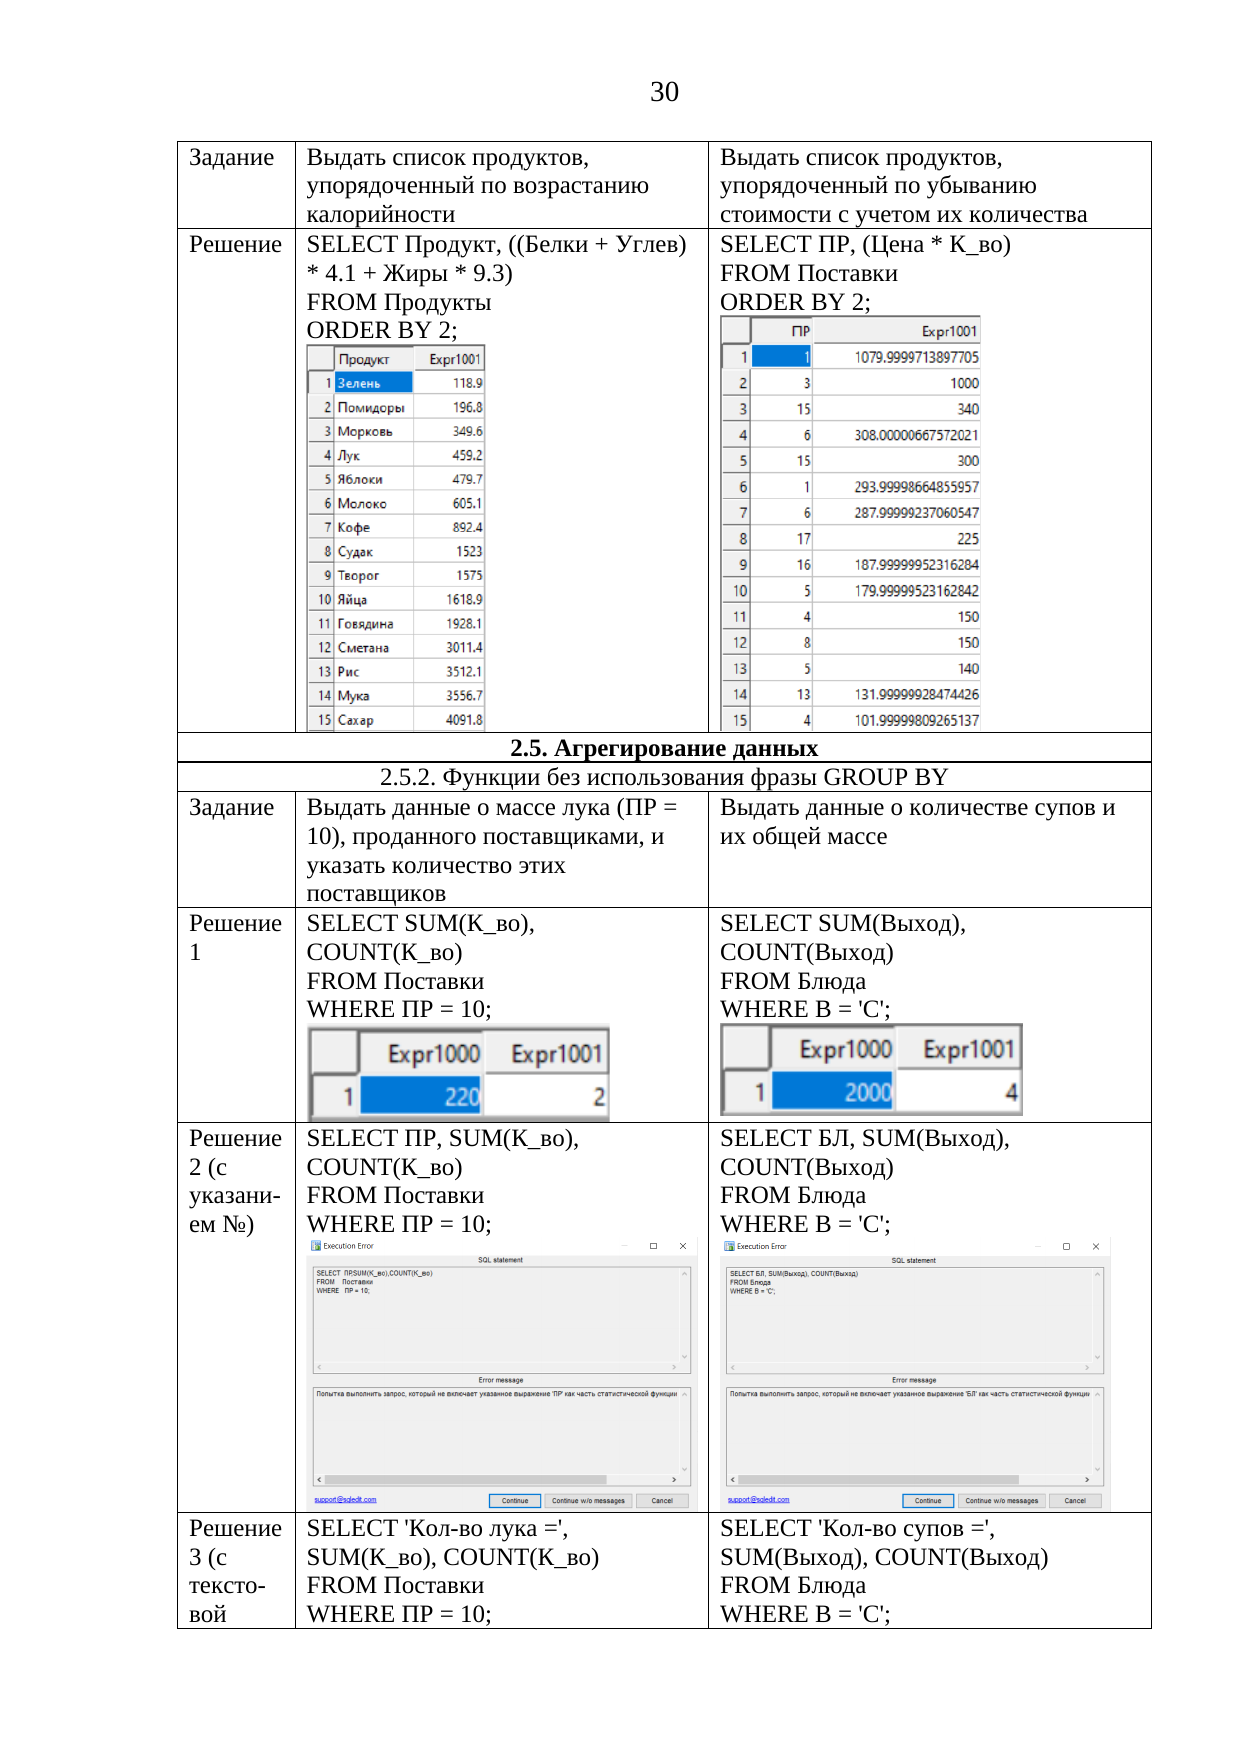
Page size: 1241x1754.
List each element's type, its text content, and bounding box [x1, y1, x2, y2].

picture [720, 315, 981, 731]
picture [720, 1023, 1023, 1116]
table_cell SELECT Продукт, ((Белки + Углев) * 4.1 + Жиры * 9.3) FROM Продукты ORDER BY 2; [296, 229, 708, 732]
picture [306, 344, 486, 732]
table_cell SELECT 'Кол-во супов =', SUM(Выход), COUNT(Выход) FROM Блюда WHERE В = 'С'; [709, 1513, 1151, 1628]
table_cell Выдать данные о массе лука (ПР = 10), проданного поставщиками, и указать количество этих поставщиков [296, 792, 708, 907]
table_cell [178, 1513, 295, 1628]
table_cell SELECT SUM(К_во), COUNT(К_во) FROM Поставки WHERE ПР = 10; [296, 908, 708, 1122]
table_cell Решение [178, 229, 295, 732]
table_cell Решение 1 [178, 908, 295, 1122]
table_cell 2.5. Агрегирование данных [178, 733, 1151, 761]
table_cell Выдать список продуктов, упорядоченный по возрастанию калорийности [296, 142, 708, 228]
table_cell 2.5.2. Функции без использования фразы GROUP BY [178, 763, 1151, 791]
table_cell SELECT ПР, SUM(К_во), COUNT(К_во) FROM Поставки WHERE ПР = 10; [296, 1123, 708, 1512]
picture [306, 1237, 698, 1512]
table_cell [296, 1513, 708, 1628]
picture [306, 1023, 610, 1122]
table_cell Выдать данные о количестве супов и их общей массе [709, 792, 1151, 907]
table_cell SELECT БЛ, SUM(Выход), COUNT(Выход) FROM Блюда WHERE В = 'С'; [709, 1123, 1151, 1512]
table_cell Задание [178, 792, 295, 907]
table_cell SELECT SUM(Выход), COUNT(Выход) FROM Блюда WHERE В = 'С'; [709, 908, 1151, 1122]
table_cell Выдать список продуктов, упорядоченный по убыванию стоимости с учетом их количества [709, 142, 1151, 228]
table_cell Решение 2 (с указани-ем №) [178, 1123, 295, 1512]
picture [720, 1237, 1111, 1512]
table_cell Задание [178, 142, 295, 228]
table_cell SELECT ПР, (Цена * К_во) FROM Поставки ORDER BY 2; [709, 229, 1151, 732]
